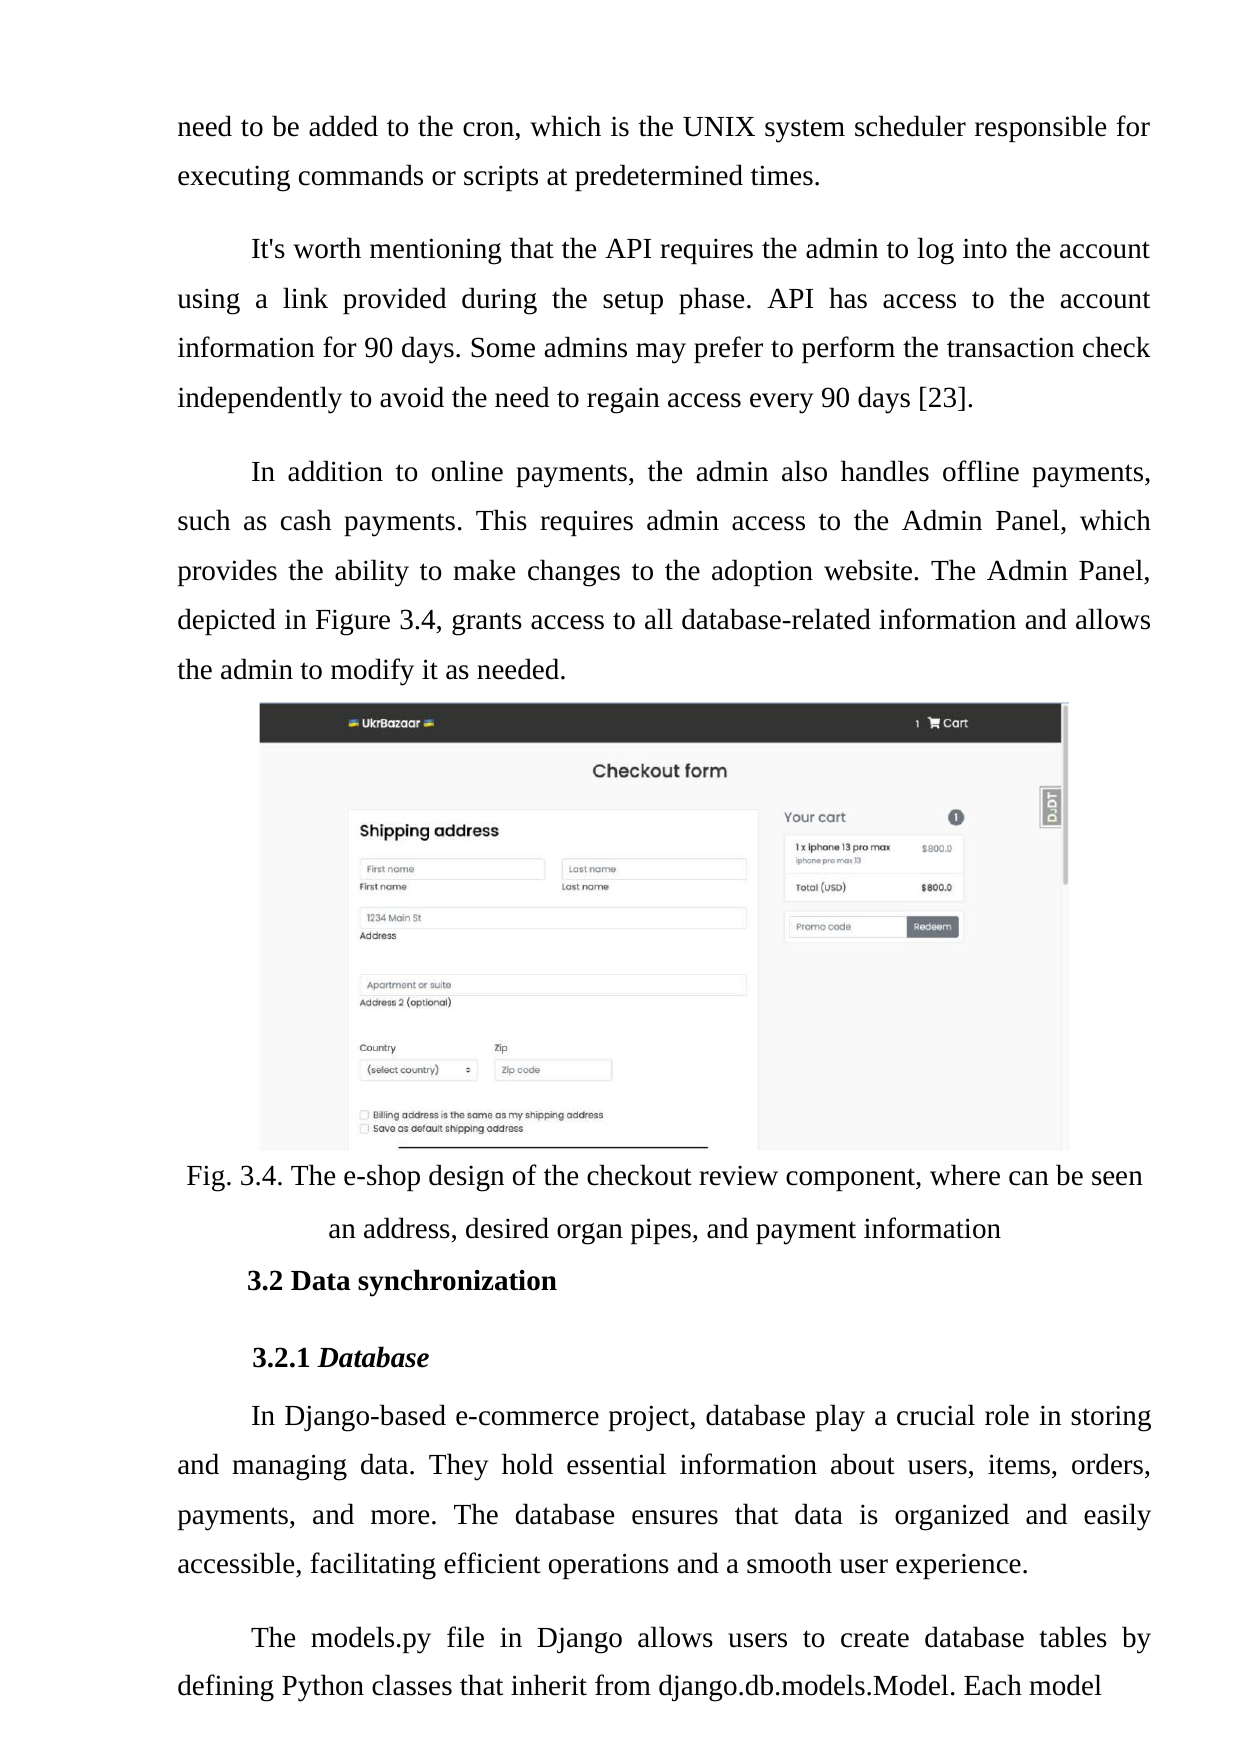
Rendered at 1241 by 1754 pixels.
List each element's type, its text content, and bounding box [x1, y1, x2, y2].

text In addition to online payments, the admin also handles offline payments, such as cash payments. This requires admin access to the Admin Panel, which provides the ability to make changes to the adoption website. The Admin Panel, depicted in Figure 3.4, grants access to all database-related information and allows the admin to modify it as needed. [177, 454, 1152, 686]
text In Django-based e-commerce project, database play a crucial role in storing and managing data. They hold essential information about users, items, orders, payments, and more. The database ensures that data is organized and easily accessible, facilitating efficient operations and a smooth user experience. [177, 1398, 1152, 1580]
text Fig. 3.4. The e-shop design of the checkout review component, where can be seen an address, desired organ pipes, and payment information [177, 1158, 1152, 1244]
text The models.py file in Django allows users to create database tables by defining Python classes that inherit from django.db.models.Model. Each model [177, 1620, 1152, 1702]
text It's worth mentioning that the API requires the admin to log into the account using a link provided during the setup phase. API has access to the account information for 90 days. Some admins may prefer to perform the transaction check independently to avoid the need to regain access every 90 days [23]. [177, 231, 1152, 414]
text 3.2.1 Database [252, 1340, 1152, 1373]
text 3.2 Data synchronization [177, 1263, 1152, 1297]
picture [259, 702, 1069, 1151]
text need to be added to the cron, which is the UNIX system scheduler responsible for executing commands or scripts at predetermined times. [177, 109, 1152, 192]
